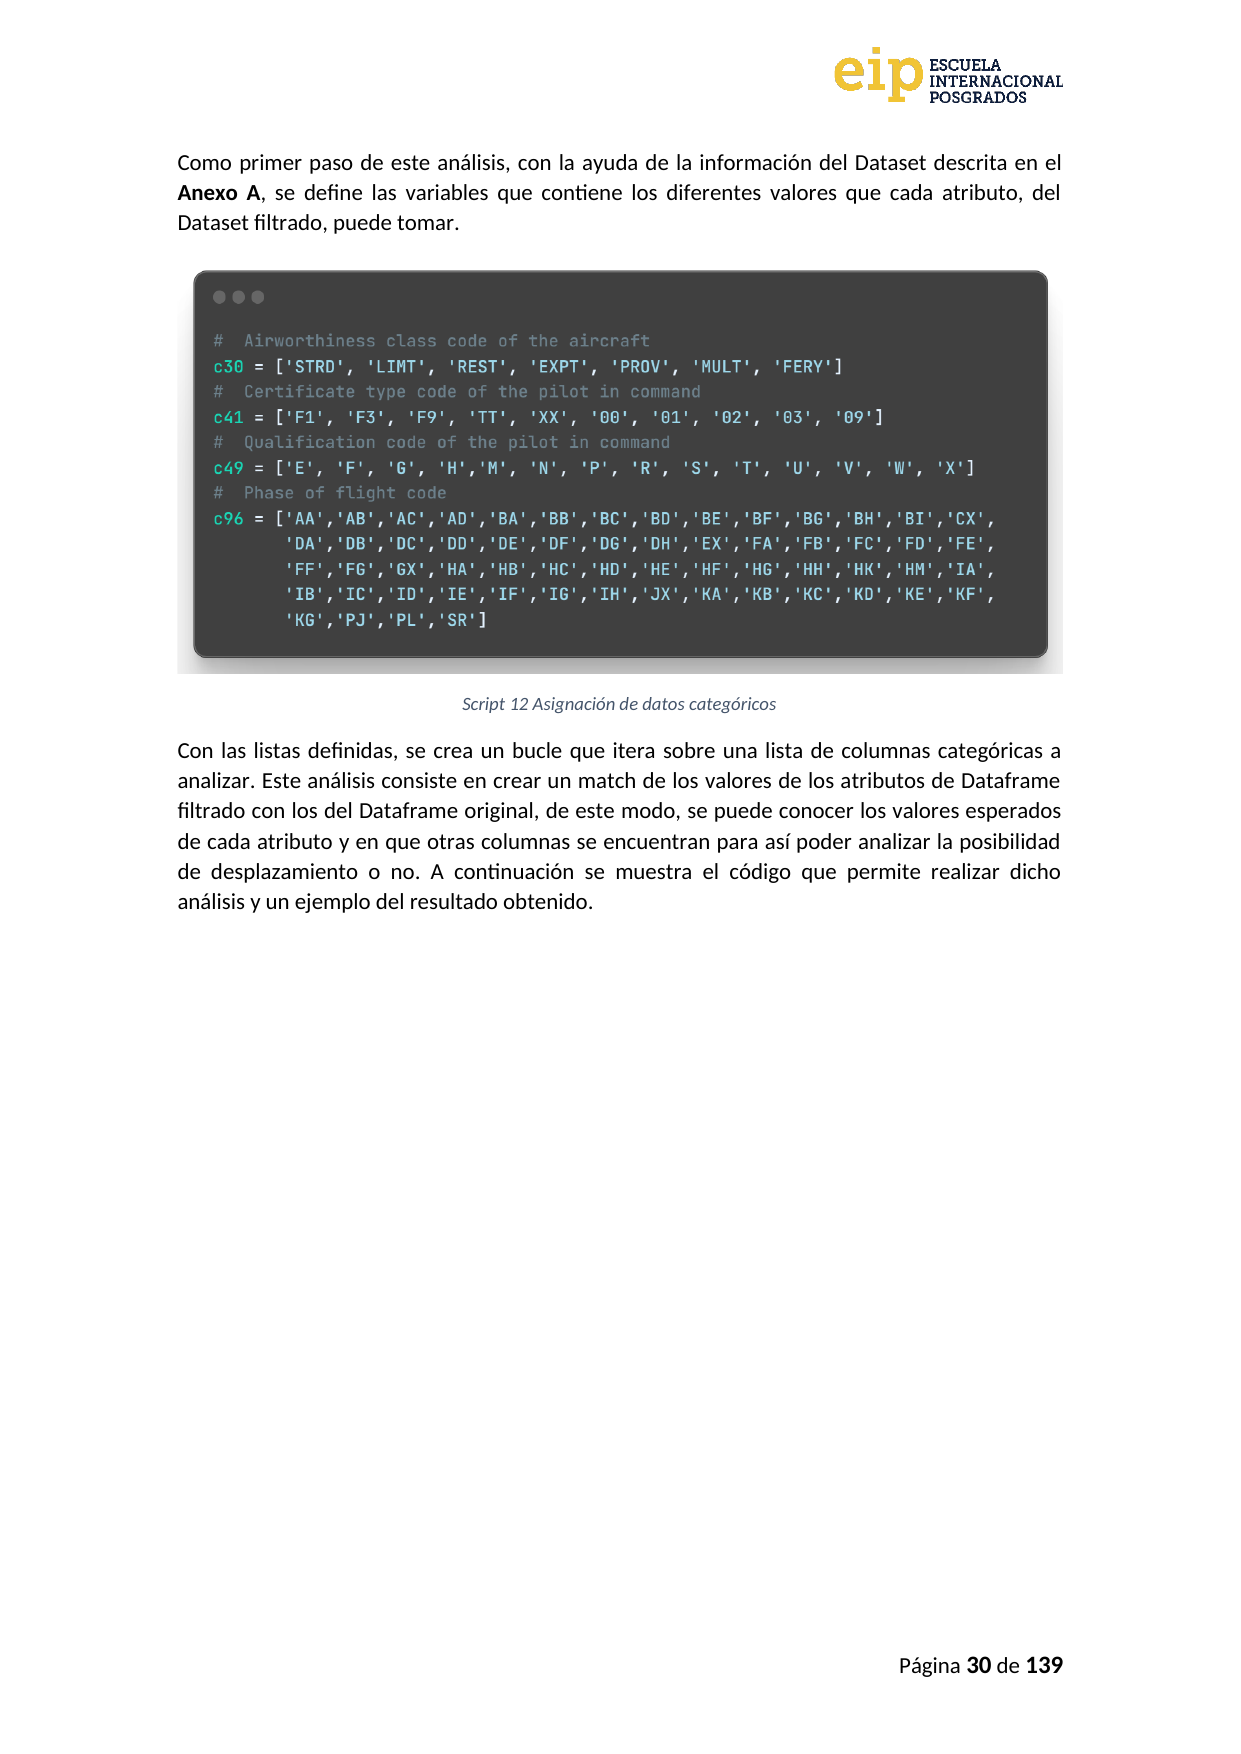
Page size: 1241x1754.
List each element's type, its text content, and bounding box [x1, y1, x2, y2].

text Como primer paso de este análisis, con la ayuda de la información del Dataset descrita en el ANEXO A, se define las variables que contiene los diferentes valores que cada atributo, del Dataset filtrado, puede tomar. [177, 148, 1063, 236]
text Script 12 Asignación de datos categóricos [177, 692, 1063, 715]
picture [834, 47, 1063, 103]
picture [177, 255, 1063, 674]
text Con las listas definidas, se crea un bucle que itera sobre una lista de columnas categóricas a analizar. Este análisis consiste en crear un match de los valores de los atributos de Dataframe filtrado con los del Dataframe original, de este modo, se puede conocer los valores esperados de cada atributo y en que otras columnas se encuentran para así poder analizar la posibilidad de desplazamiento o no. A continuación se muestra el código que permite realizar dicho análisis y un ejemplo del resultado obtenido. [177, 736, 1063, 915]
